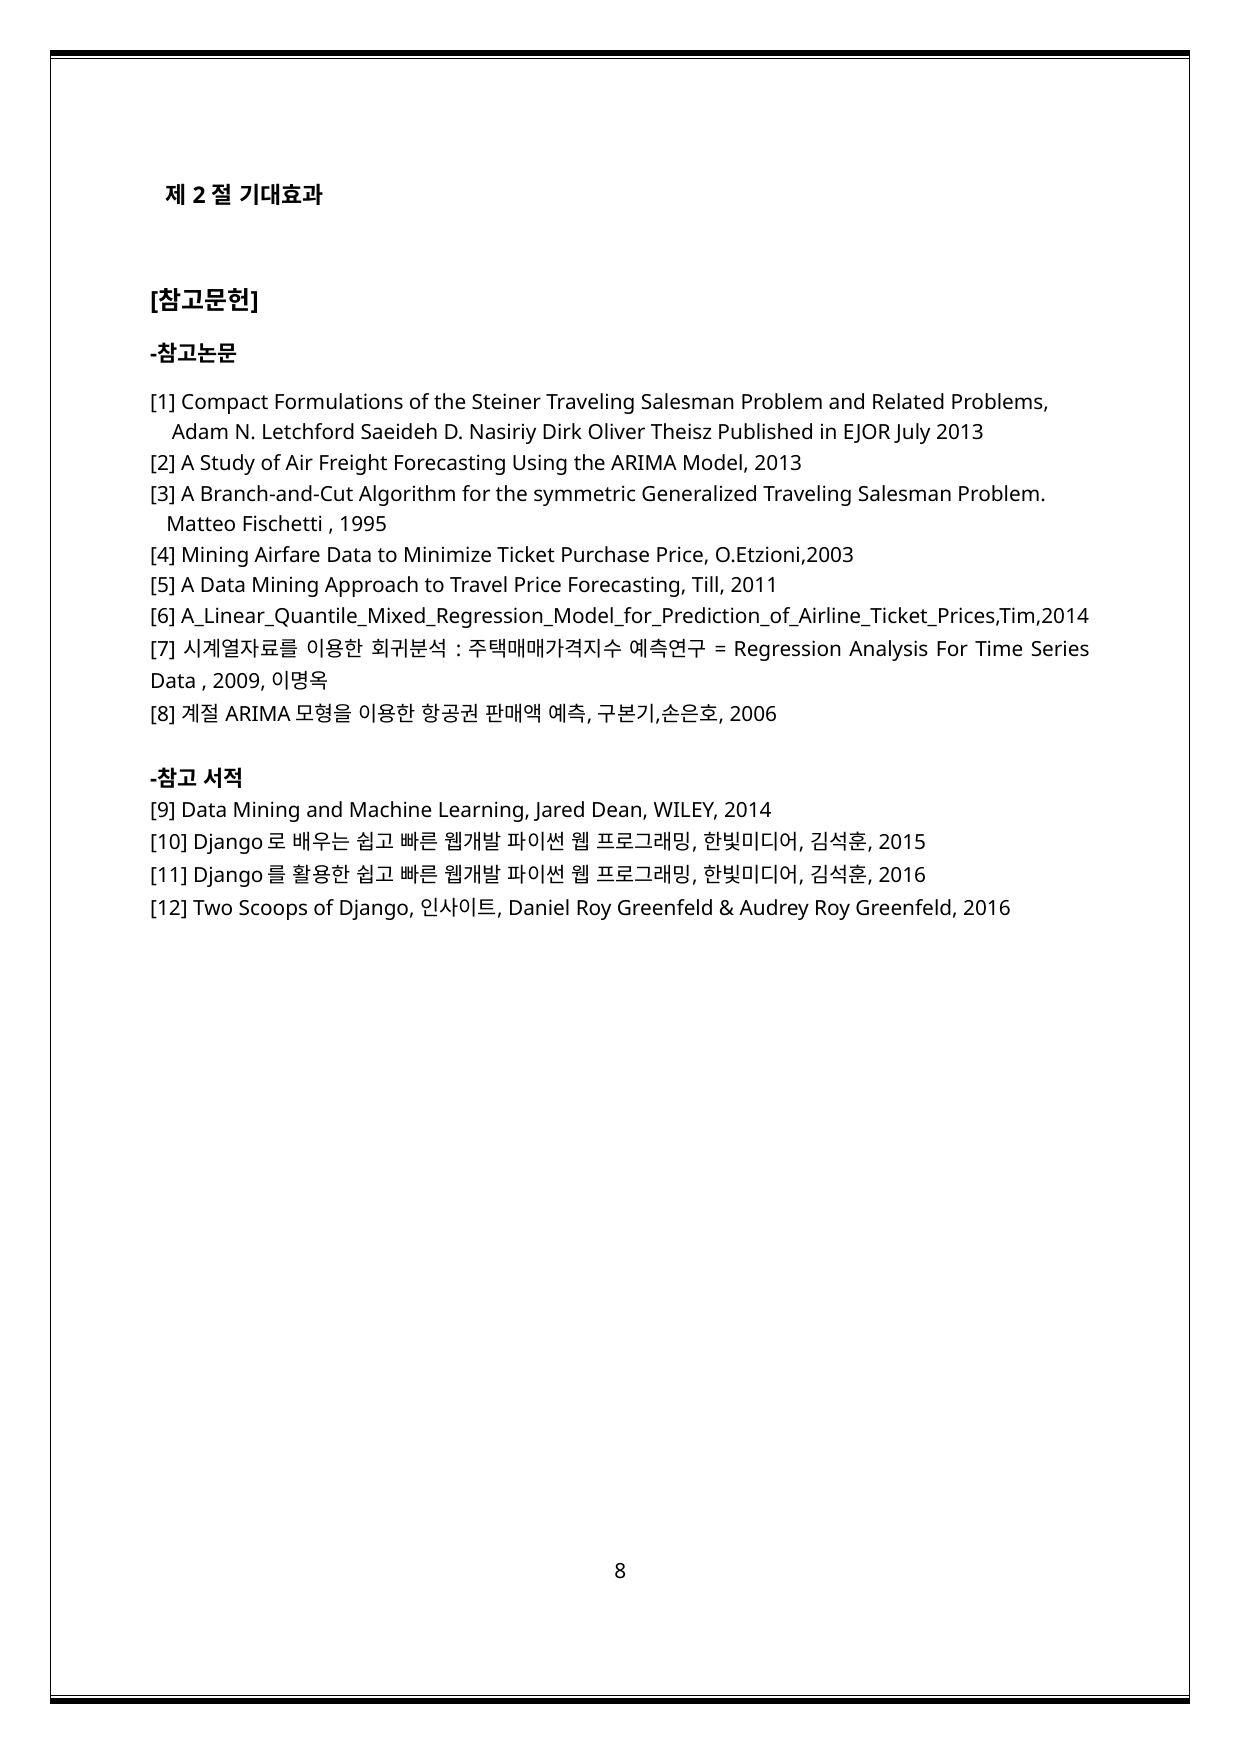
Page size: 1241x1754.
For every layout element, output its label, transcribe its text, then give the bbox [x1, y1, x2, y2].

text -참고논문 [150, 336, 1090, 368]
text [6] A_Linear_Quantile_Mixed_Regression_Model_for_Prediction_of_Airline_Ticket_Prices,Tim,2014 [150, 601, 1090, 629]
text [1] Compact Formulations of the Steiner Traveling Salesman Problem and Related Problems, [150, 387, 1090, 415]
text [4] Mining Airfare Data to Minimize Ticket Purchase Price, O.Etzioni,2003 [150, 540, 1090, 568]
text Adam N. Letchford Saeideh D. Nasiriy Dirk Oliver Theisz Published in EJOR July 2013 [150, 417, 1090, 446]
text [5] A Data Mining Approach to Travel Price Forecasting, Till, 2011 [150, 571, 1090, 599]
text Matteo Fischetti , 1995 [150, 509, 1090, 538]
text [9] Data Mining and Machine Learning, Jared Dean, WILEY, 2014 [150, 795, 1090, 823]
text [8] 계절 ARIMA모형을 이용한 항공권 판매액 예측, 구본기,손은호, 2006 [150, 697, 1090, 727]
text 제 2 절 기대효과 [165, 177, 1090, 210]
text -참고 서적 [150, 761, 1090, 792]
text [7] 시계열자료를 이용한 회귀분석 : 주택매매가격지수 예측연구 = Regression Analysis For Time Series Data , 2009, 이명옥 [150, 632, 1090, 695]
text [11] Django를 활용한 쉽고 빠른 웹개발 파이썬 웹 프로그래밍, 한빛미디어, 김석훈, 2016 [150, 858, 1090, 888]
text [10] Django로 배우는 쉽고 빠른 웹개발 파이썬 웹 프로그래밍, 한빛미디어, 김석훈, 2015 [150, 825, 1090, 856]
text [2] A Study of Air Freight Forecasting Using the ARIMA Model, 2013 [150, 448, 1090, 476]
text [참고문헌] [150, 280, 1090, 316]
text [3] A Branch-and-Cut Algorithm for the symmetric Generalized Traveling Salesman Problem. [150, 479, 1090, 507]
text [12] Two Scoops of Django, 인사이트, Daniel Roy Greenfeld & Audrey Roy Greenfeld, 2016 [150, 891, 1090, 952]
